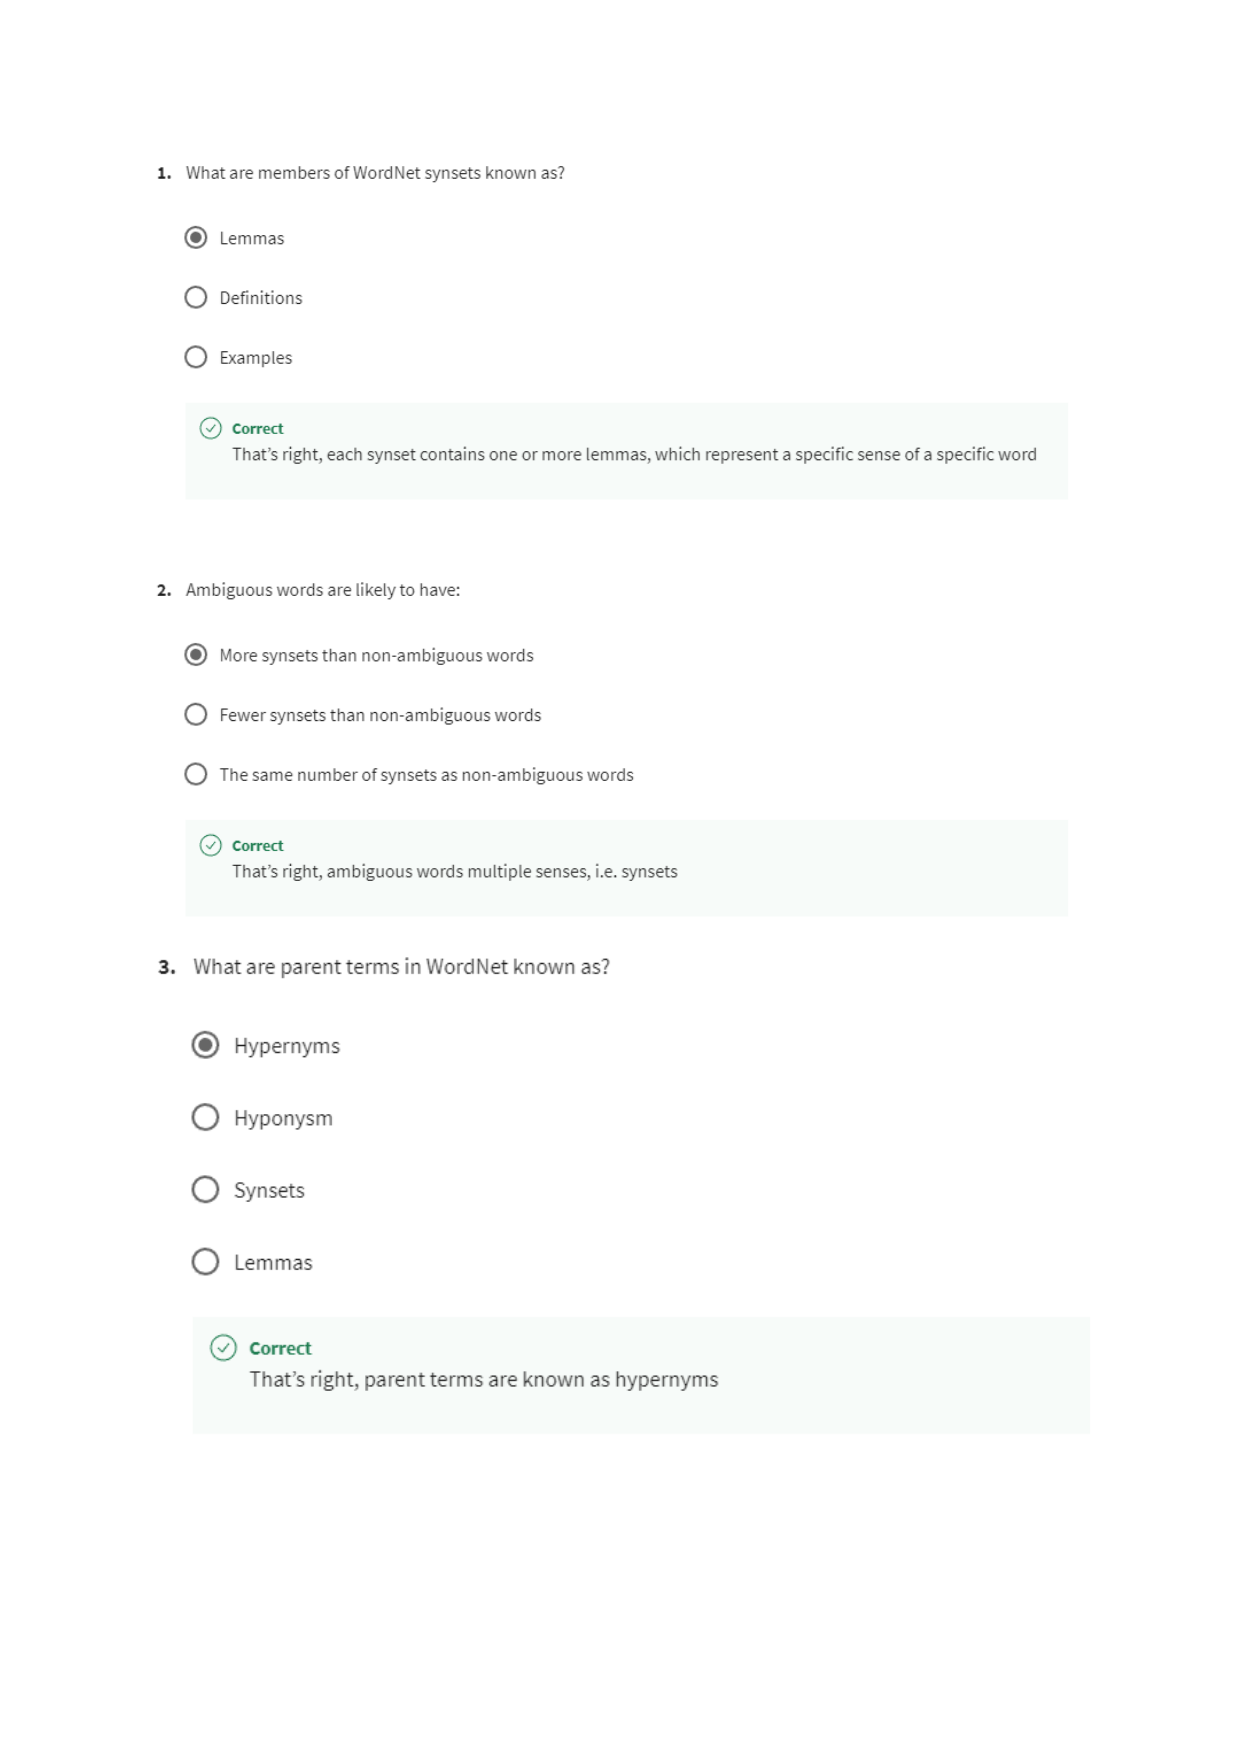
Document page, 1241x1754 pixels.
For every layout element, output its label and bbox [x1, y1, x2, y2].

picture [150, 938, 1091, 1466]
picture [150, 150, 1091, 920]
